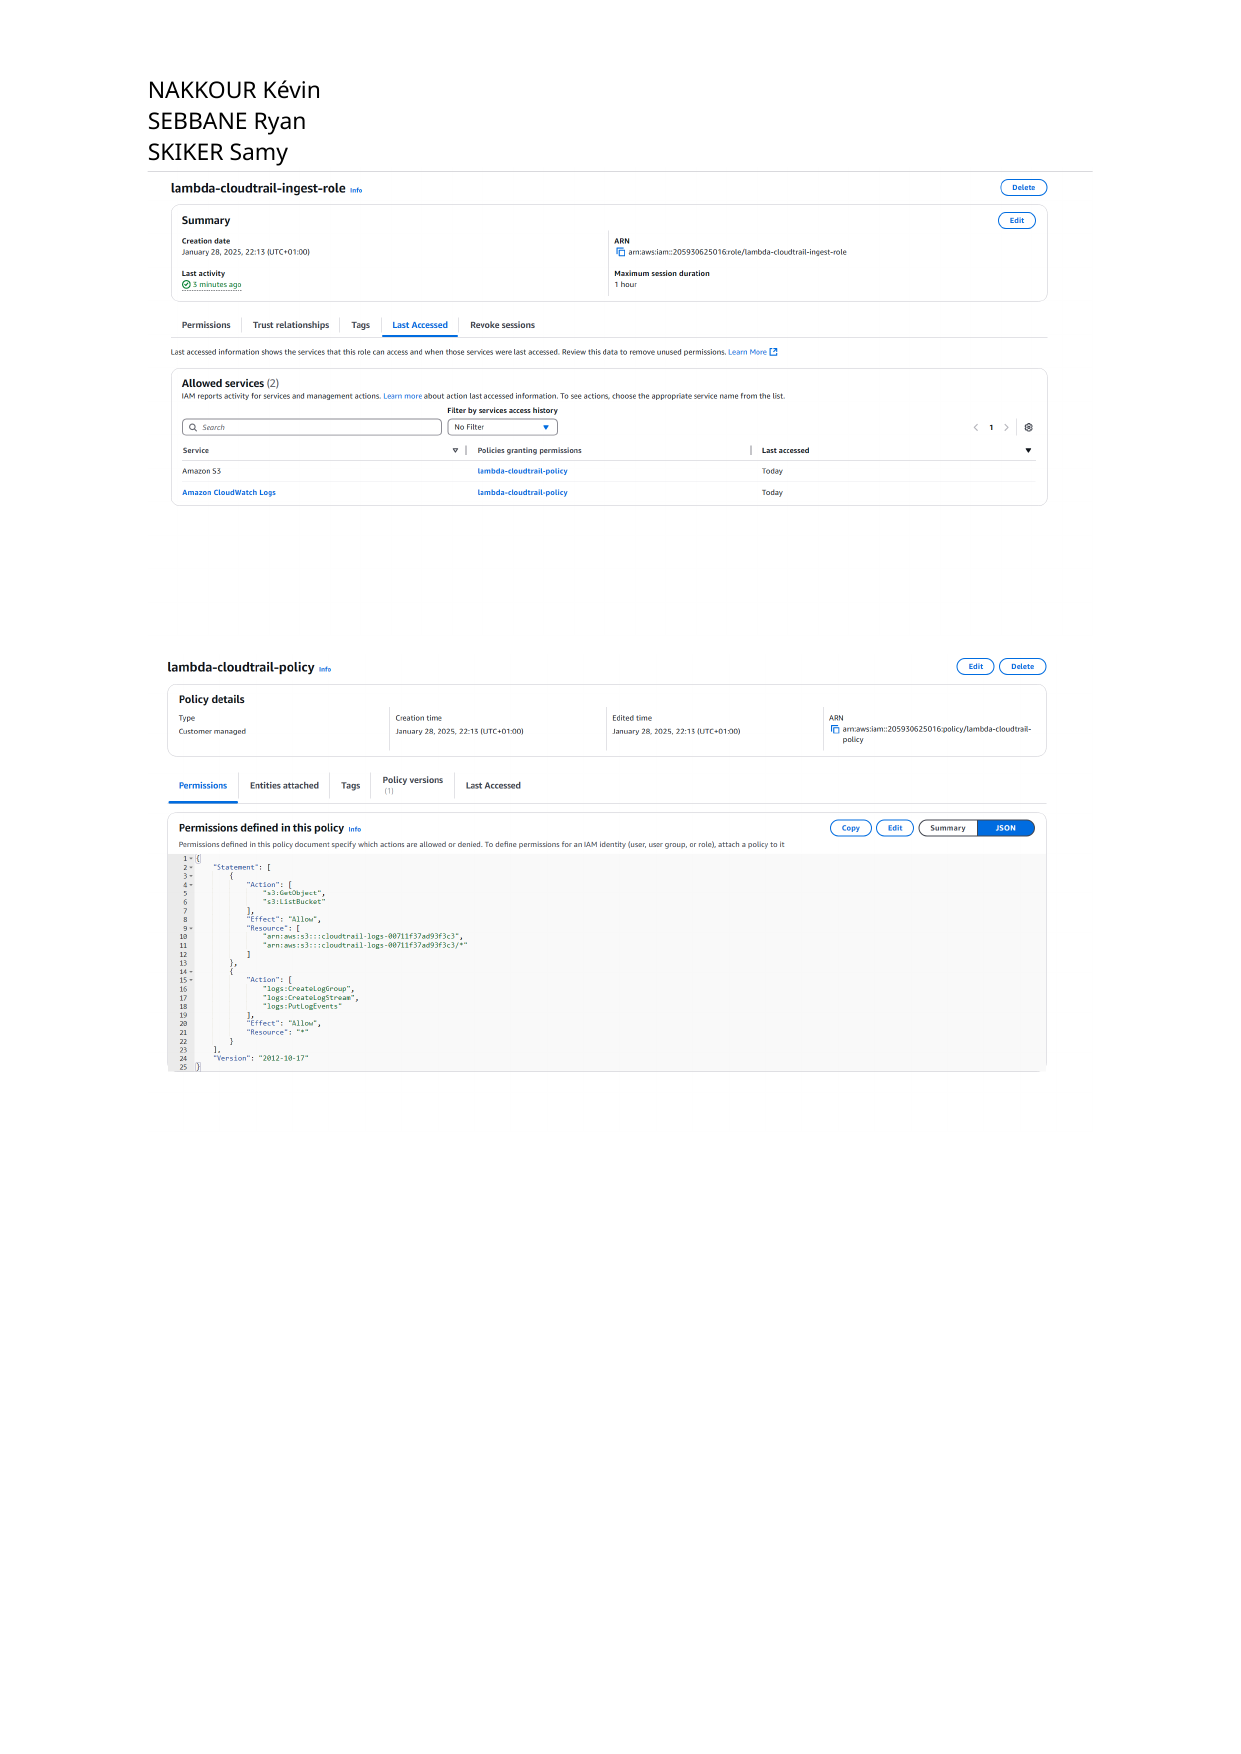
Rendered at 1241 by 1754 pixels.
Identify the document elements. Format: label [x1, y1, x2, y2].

picture [147, 654, 1093, 1132]
picture [147, 167, 1093, 636]
